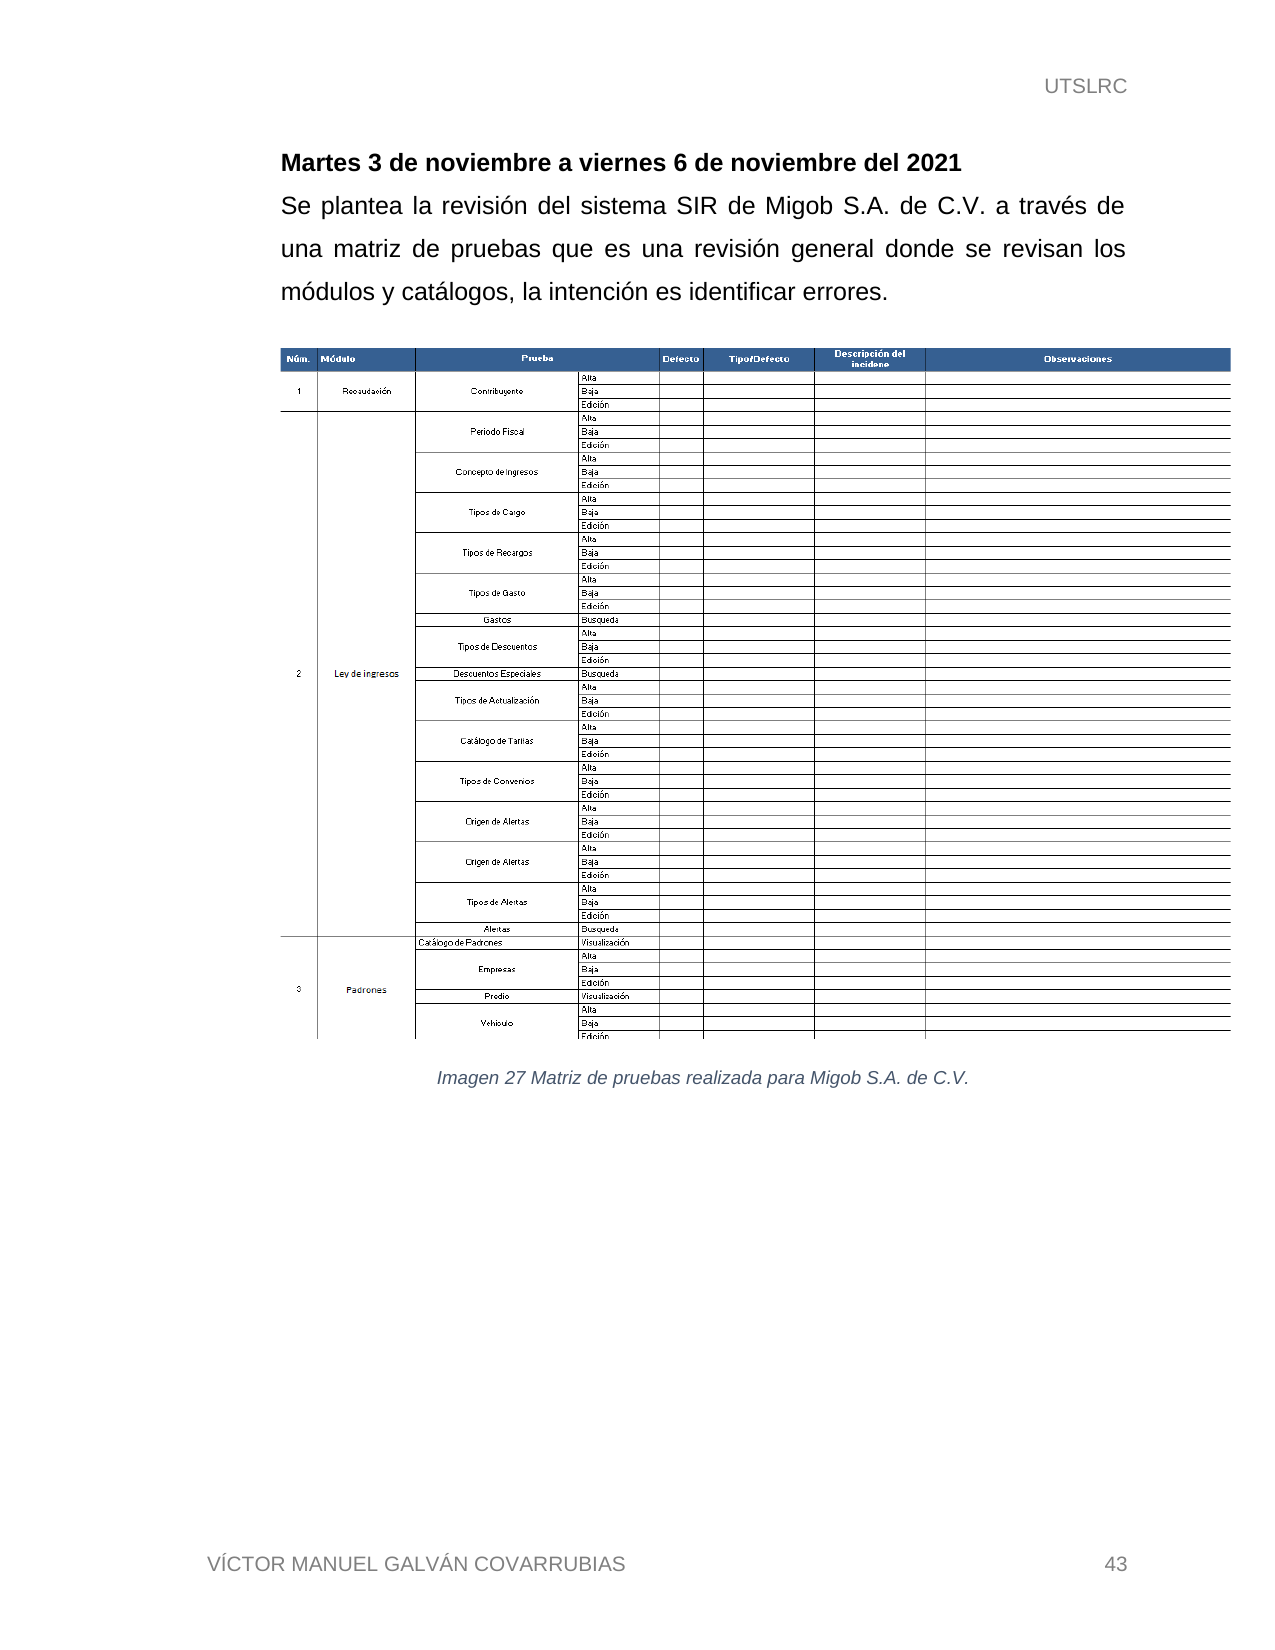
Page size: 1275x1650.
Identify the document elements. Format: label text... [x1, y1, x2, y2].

text Imagen 27 Matriz de pruebas realizada para Migob S.A. de C.V. [207, 1067, 1127, 1088]
text Martes 3 de noviembre a viernes 6 de noviembre del 2021 [207, 148, 1127, 176]
picture [280, 348, 1231, 1039]
text Se plantea la revisión del sistema SIR de Migob S.A. de C.V. a través de una matriz de pruebas que es una revisión general donde se revisan los módulos y catálogos, la intención es identificar errores. [281, 191, 1127, 306]
